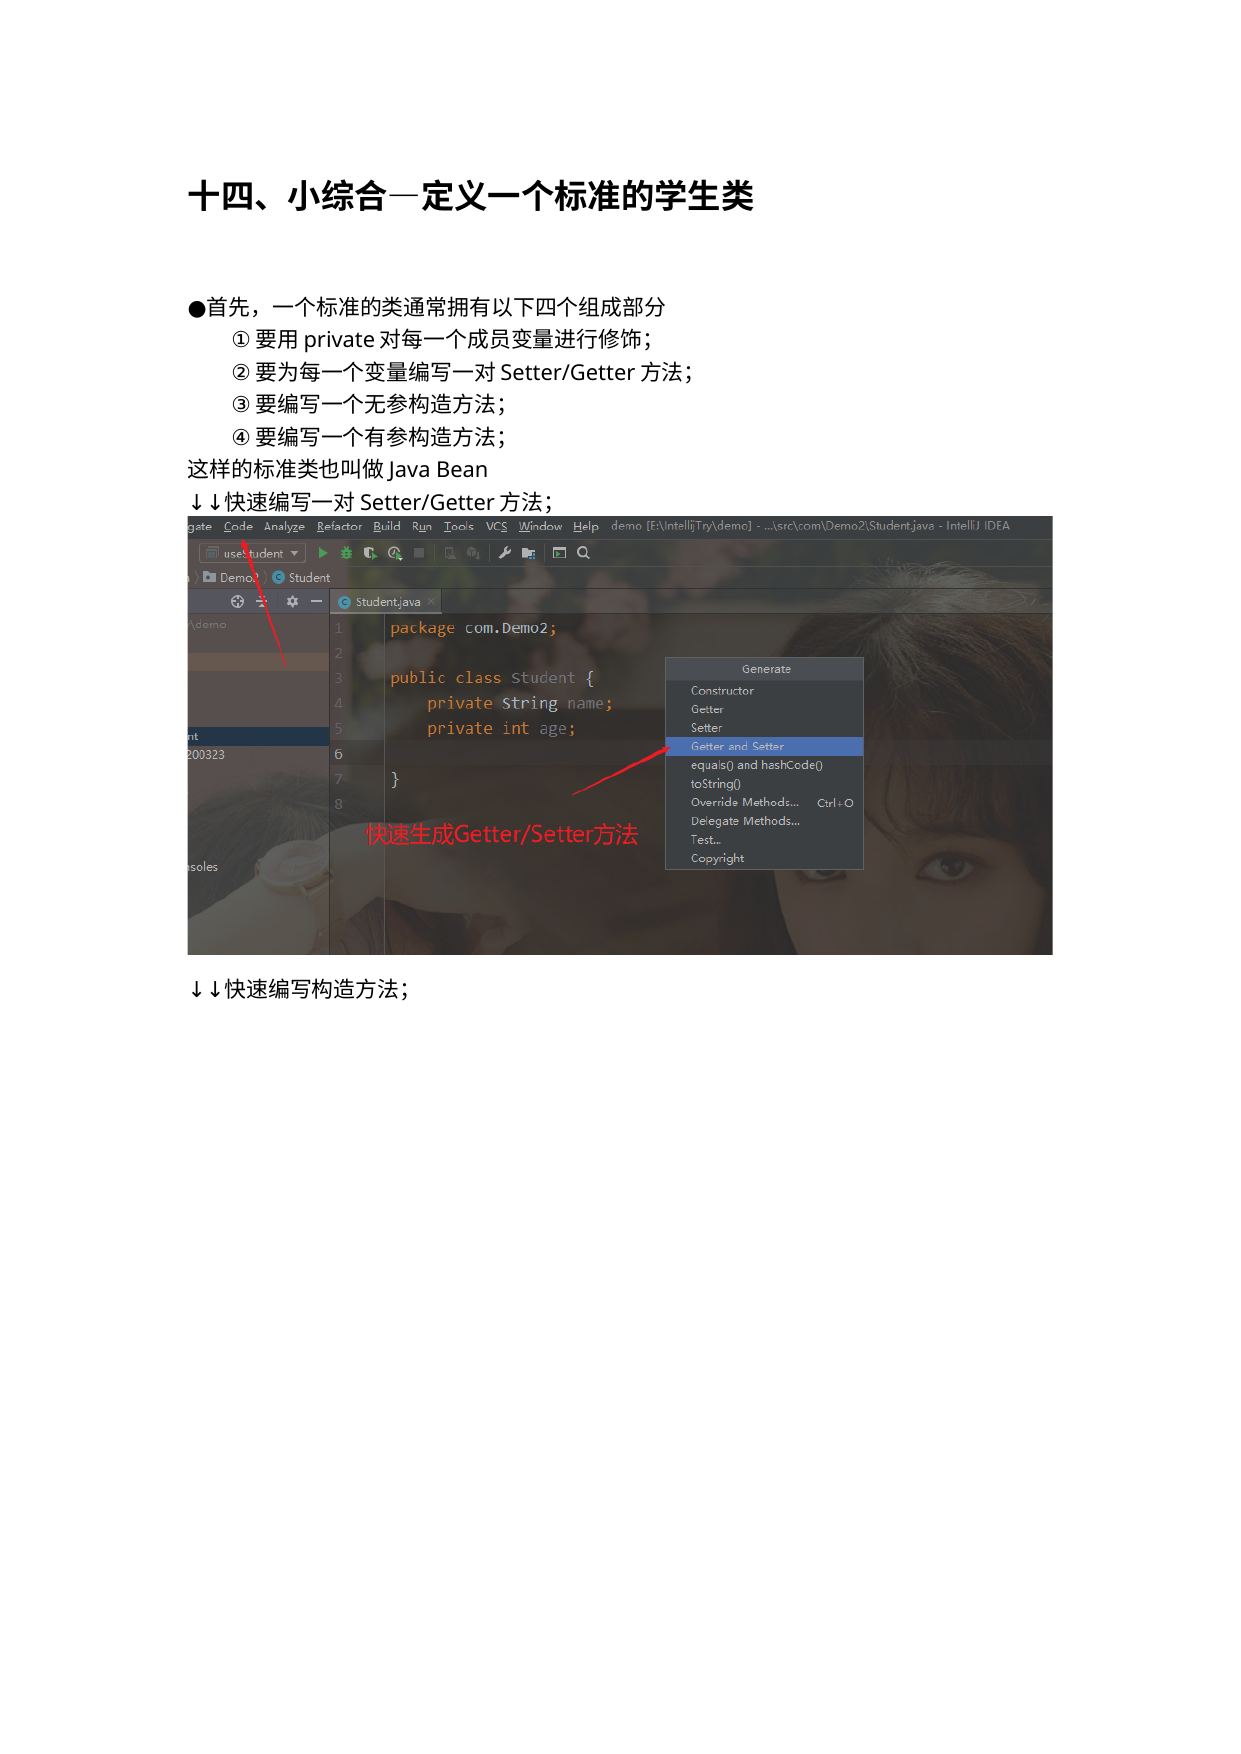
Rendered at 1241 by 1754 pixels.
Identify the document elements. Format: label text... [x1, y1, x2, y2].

text ③要编写一个无参构造方法； [187, 387, 1053, 419]
text ↓↓快速编写构造方法； [187, 972, 1053, 1004]
subtitle 十四、小综合—定义一个标准的学生类 [187, 162, 1053, 227]
text 这样的标准类也叫做Java Bean [187, 452, 1053, 484]
text ●首先，一个标准的类通常拥有以下四个组成部分 [187, 289, 1053, 322]
text ④要编写一个有参构造方法； [187, 419, 1053, 452]
text ②要为每一个变量编写一对Setter/Getter方法； [187, 354, 1053, 387]
text ①要用private对每一个成员变量进行修饰； [187, 322, 1053, 354]
picture [187, 516, 1053, 955]
text ↓↓快速编写一对Setter/Getter方法； [187, 484, 1053, 516]
